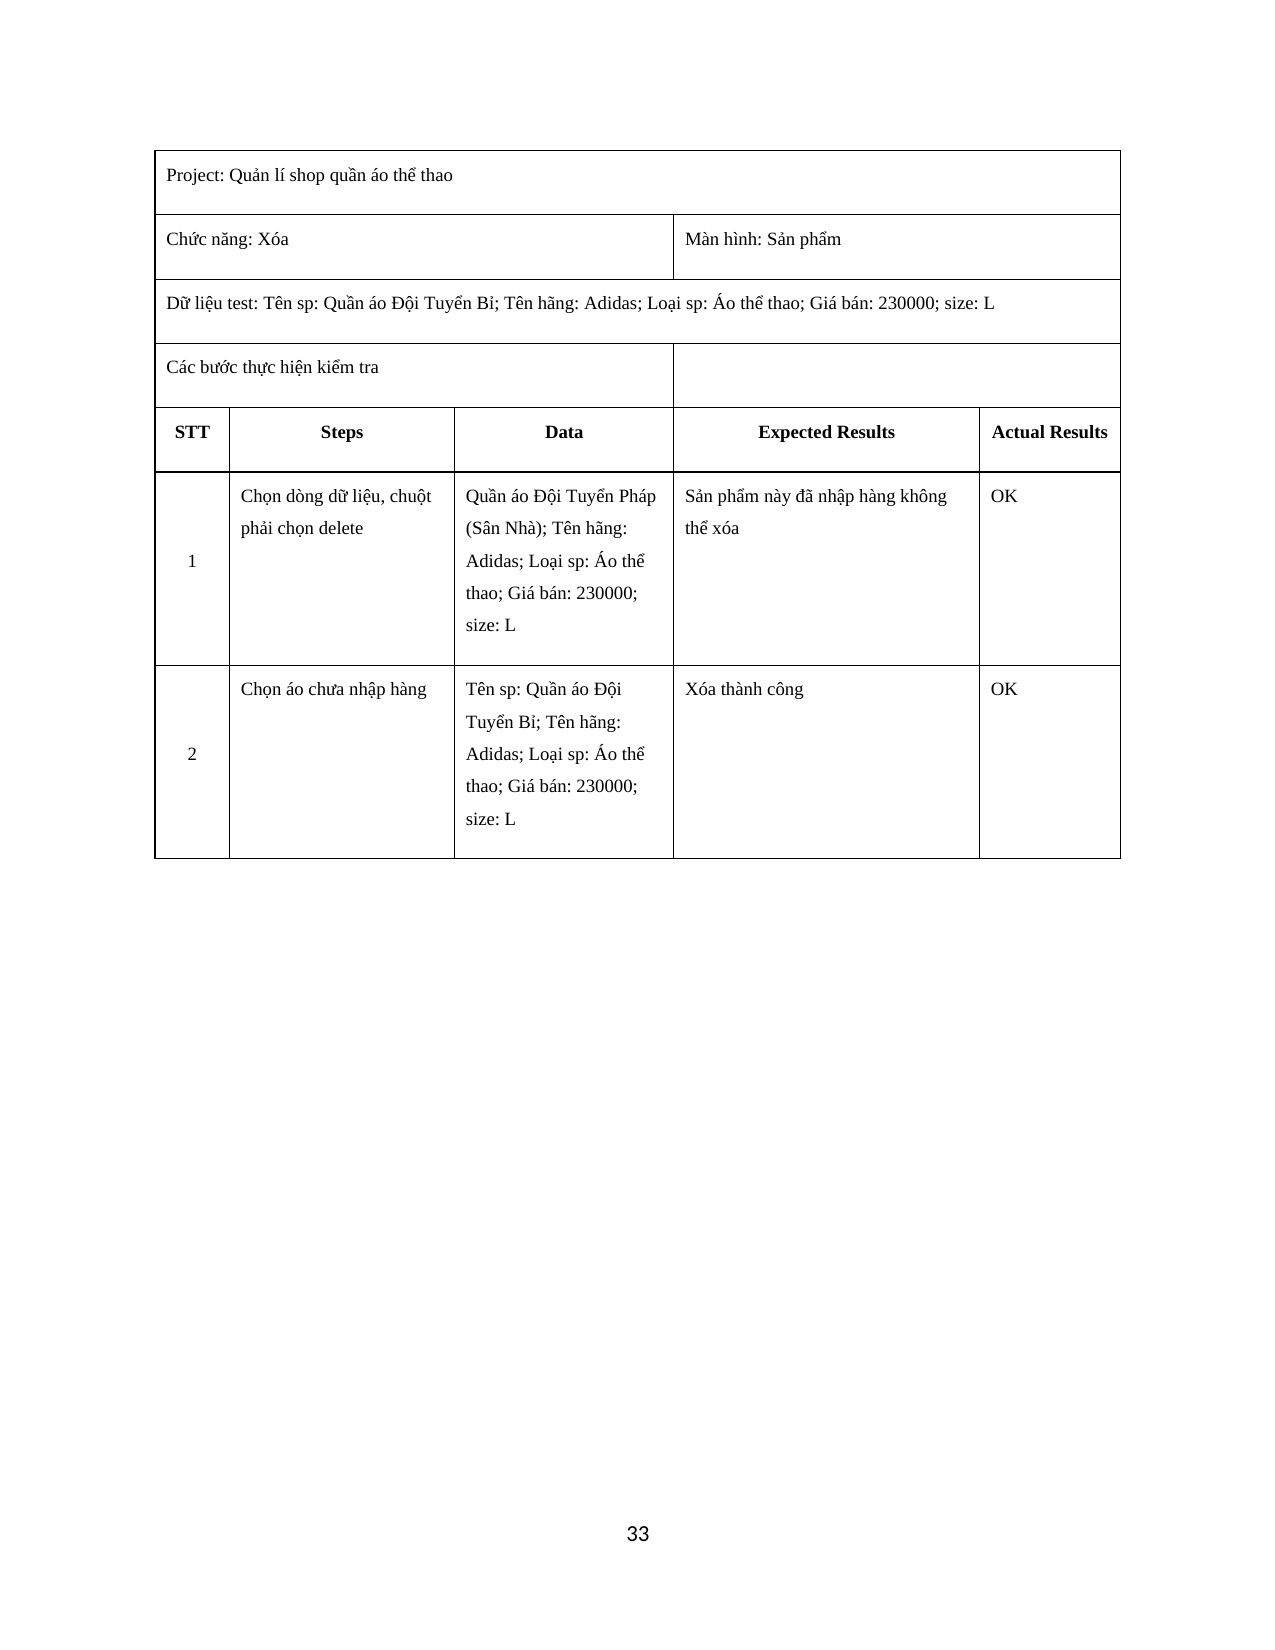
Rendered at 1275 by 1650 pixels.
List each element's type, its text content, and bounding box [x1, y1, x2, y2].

table_cell OK [980, 473, 1120, 665]
table_cell [674, 344, 1120, 407]
table_cell 1 [156, 473, 229, 665]
table_cell Quần áo Đội Tuyển Pháp (Sân Nhà); Tên hãng: Adidas; Loại sp: Áo thể thao; Giá bán: 230000; size: L [455, 473, 673, 665]
table_cell Các bước thực hiện kiểm tra [156, 344, 673, 407]
table_cell STT [156, 408, 229, 471]
table_cell OK [980, 666, 1120, 858]
table_header Project: Quản lí shop quần áo thể thao [156, 151, 1120, 214]
table_cell 2 [156, 666, 229, 858]
table_cell Chức năng: Xóa [156, 215, 673, 278]
table_cell Màn hình: Sản phẩm [674, 215, 1120, 278]
table_cell Expected Results [674, 408, 979, 471]
table_cell Xóa thành công [674, 666, 979, 858]
table_cell Data [455, 408, 673, 471]
table_cell Tên sp: Quần áo Đội Tuyển Bỉ; Tên hãng: Adidas; Loại sp: Áo thể thao; Giá bán: 230000; size: L [455, 666, 673, 858]
table_cell Chọn dòng dữ liệu, chuột phải chọn delete [230, 473, 454, 665]
table_cell Actual Results [980, 408, 1120, 471]
table_cell Steps [230, 408, 454, 471]
table_cell Dữ liệu test: Tên sp: Quần áo Đội Tuyển Bỉ; Tên hãng: Adidas; Loại sp: Áo thể thao; Giá bán: 230000; size: L [156, 280, 1120, 343]
table_cell Chọn áo chưa nhập hàng [230, 666, 454, 858]
table_cell Sản phẩm này đã nhập hàng không thể xóa [674, 473, 979, 665]
